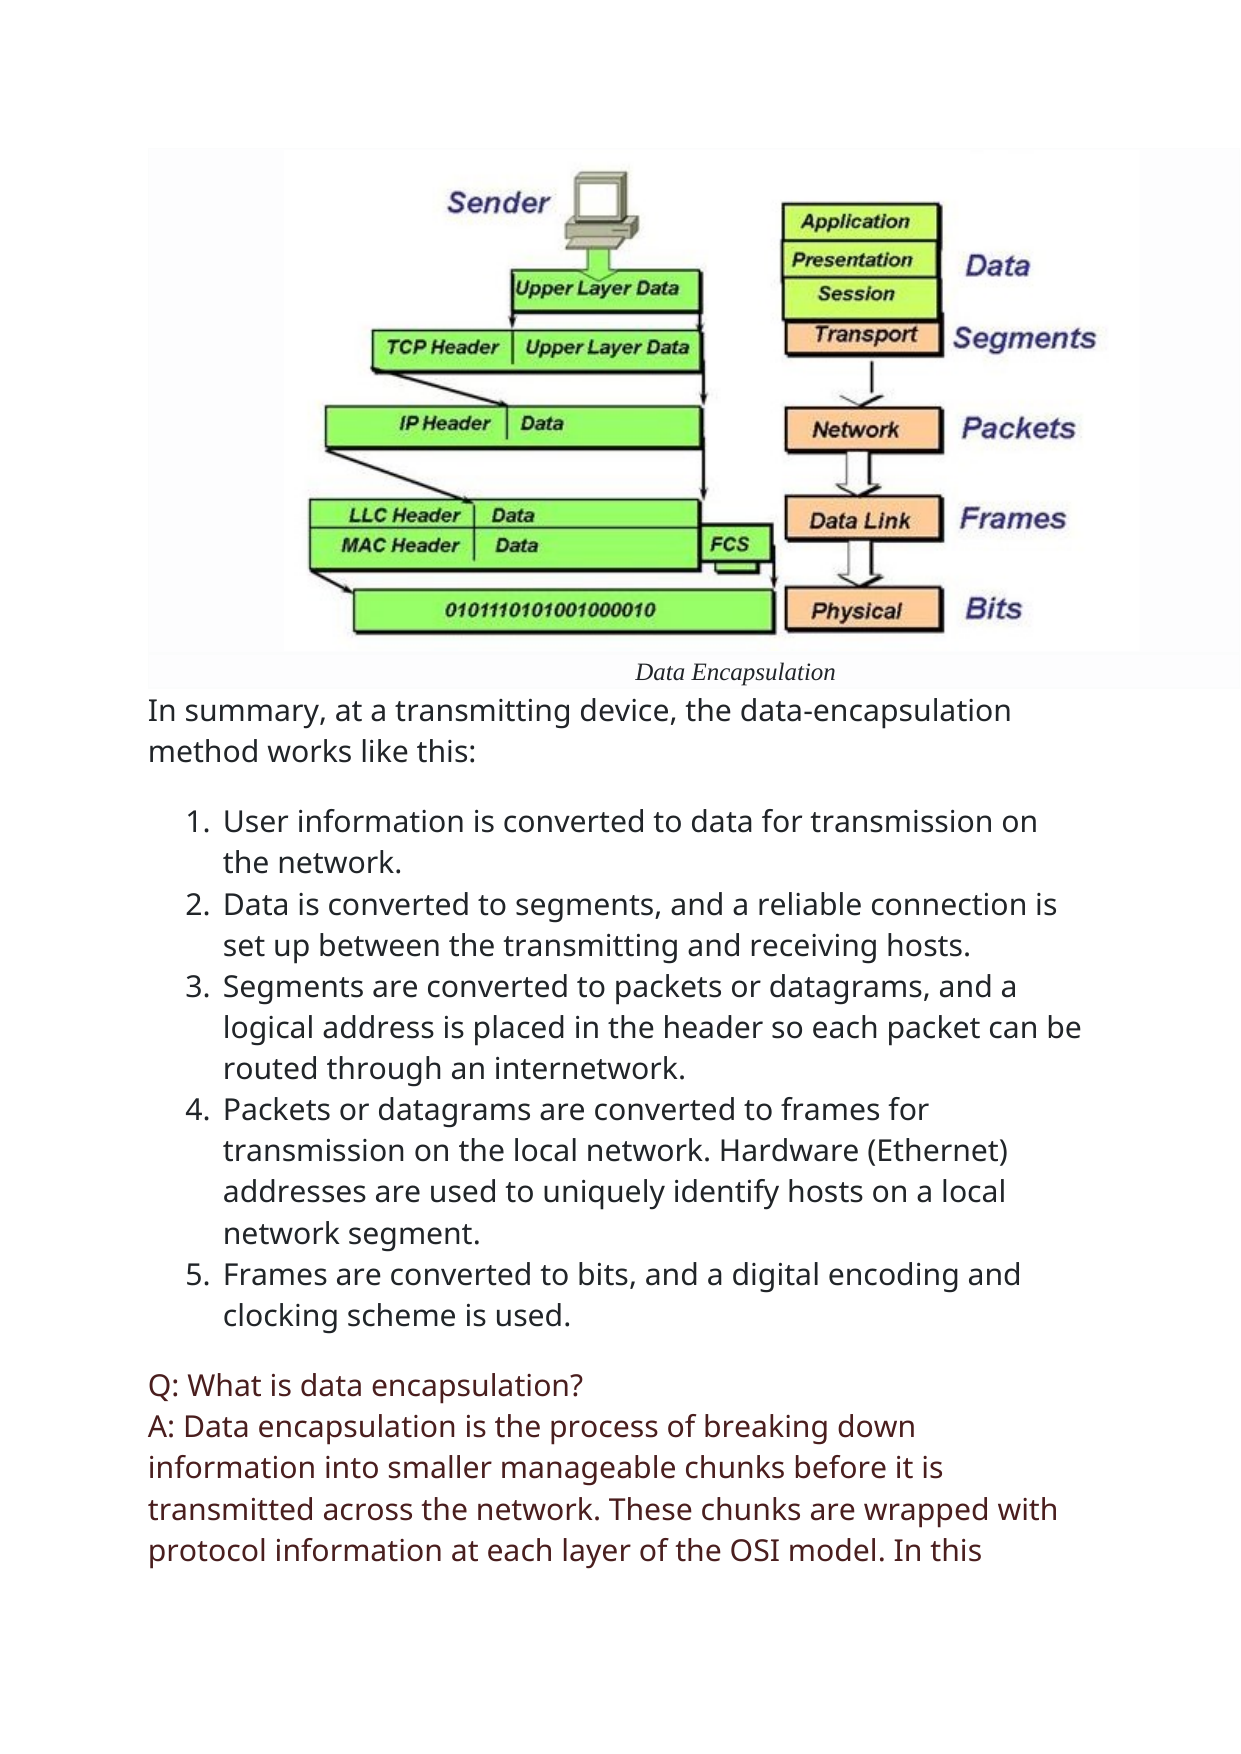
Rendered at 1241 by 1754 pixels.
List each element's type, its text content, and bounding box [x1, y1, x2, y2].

list User information is converted to data for transmission on the network. [185, 800, 1093, 883]
table_header [149, 149, 1239, 652]
list Data is converted to segments, and a reliable connection is set up between the transmitting and receiving hosts. [185, 883, 1093, 965]
list Segments are converted to packets or datagrams, and a logical address is placed in the header so each packet can be routed through an internetwork. [185, 965, 1093, 1088]
list Packets or datagrams are converted to frames for transmission on the local network. Hardware (Ethernet) addresses are used to uniquely identify hosts on a local network segment. [185, 1088, 1093, 1253]
table_cell Data Encapsulation [149, 655, 1239, 687]
list Frames are converted to bits, and a digital encoding and clocking scheme is used. [185, 1253, 1093, 1335]
text In summary, at a transmitting device, the data-encapsulation method works like this: [148, 689, 1093, 771]
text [148, 1364, 1093, 1570]
picture [283, 150, 1140, 651]
